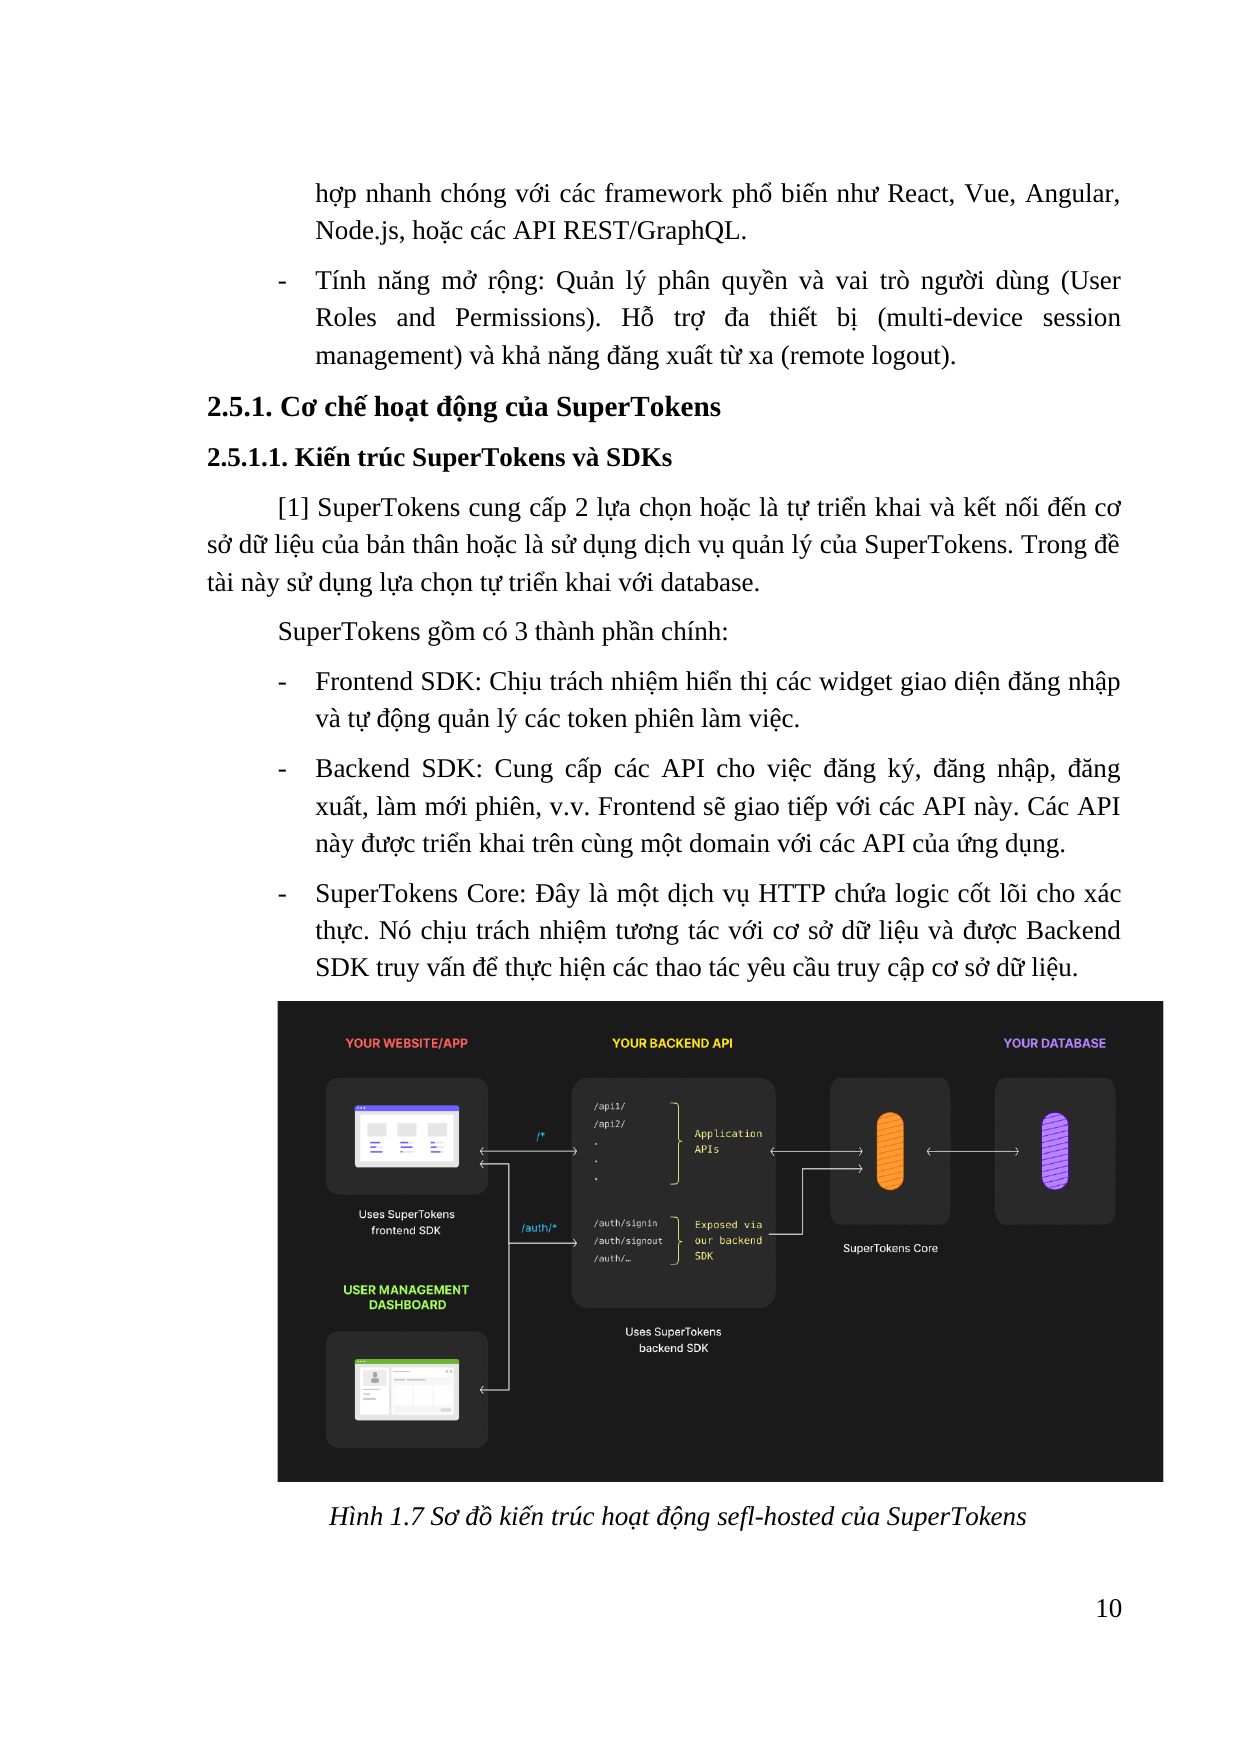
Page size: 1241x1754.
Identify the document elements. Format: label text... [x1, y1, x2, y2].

picture [277, 1001, 1164, 1482]
list Tính năng mở rộng: Quản lý phân quyền và vai trò người dùng (User Roles and Permissions). Hỗ trợ đa thiết bị (multi-device session management) và khả năng đăng xuất từ xa (remote logout). [278, 264, 1122, 370]
text [1] SuperTokens cung cấp 2 lựa chọn hoặc là tự triển khai và kết nối đến cơ sở dữ liệu của bản thân hoặc là sử dụng dịch vụ quản lý của SuperTokens. Trong đề tài này sử dụng lựa chọn tự triển khai với database. [207, 491, 1122, 597]
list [278, 177, 1122, 246]
subtitle 2.5.1. Cơ chế hoạt động của SuperTokens [207, 389, 1122, 422]
text Hình 1.7 Sơ đồ kiến trúc hoạt động sefl-hosted của SuperTokens [207, 1500, 1122, 1531]
list SuperTokens Core: Đây là một dịch vụ HTTP chứa logic cốt lõi cho xác thực. Nó chịu trách nhiệm tương tác với cơ sở dữ liệu và được Backend SDK truy vấn để thực hiện các thao tác yêu cầu truy cập cơ sở dữ liệu. [278, 877, 1122, 982]
text SuperTokens gồm có 3 thành phần chính: [207, 616, 1122, 647]
list Frontend SDK: Chịu trách nhiệm hiển thị các widget giao diện đăng nhập và tự động quản lý các token phiên làm việc. [278, 665, 1122, 734]
list Backend SDK: Cung cấp các API cho việc đăng ký, đăng nhập, đăng xuất, làm mới phiên, v.v. Frontend sẽ giao tiếp với các API này. Các API này được triển khai trên cùng một domain với các API của ứng dụng. [278, 752, 1122, 858]
subtitle 2.5.1.1. Kiến trúc SuperTokens và SDKs [207, 441, 1122, 472]
